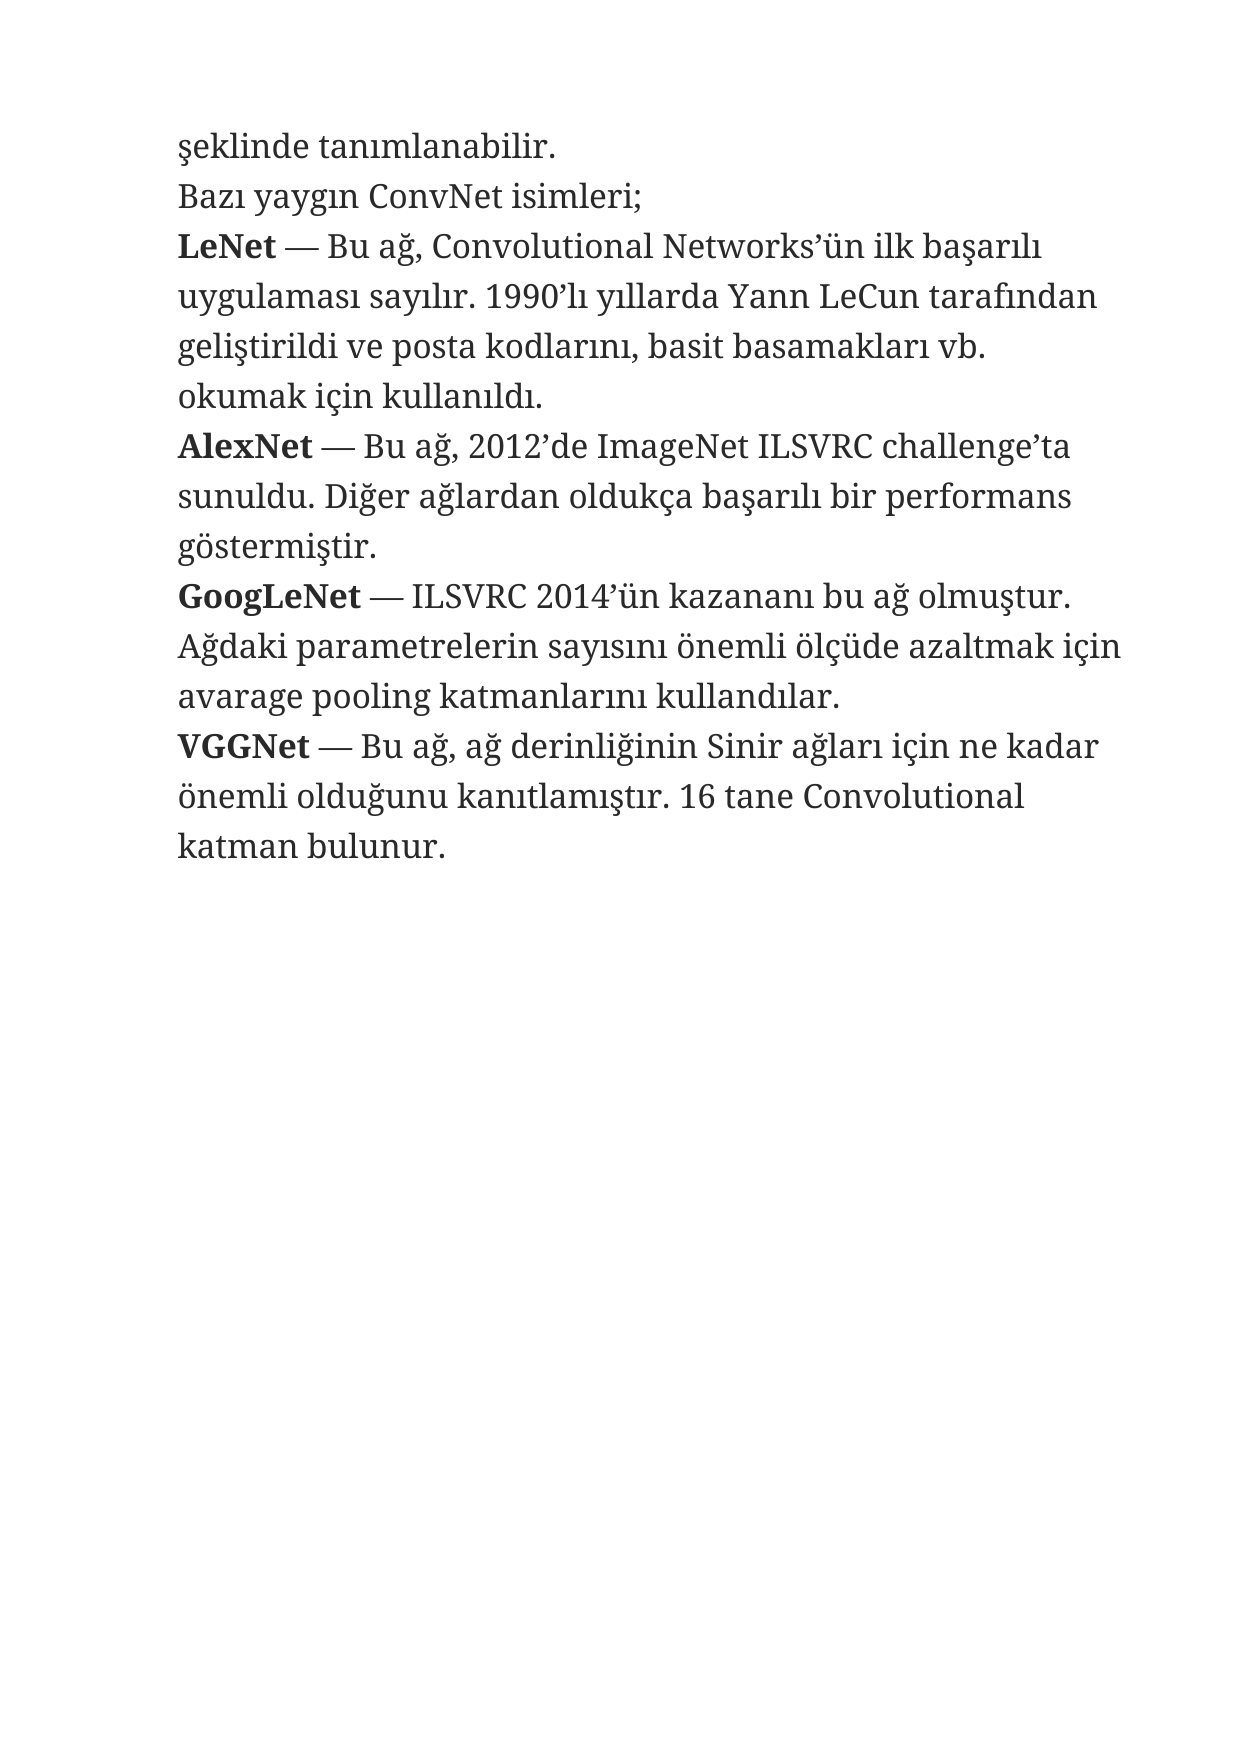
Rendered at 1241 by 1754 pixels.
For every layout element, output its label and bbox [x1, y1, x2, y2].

text [177, 118, 1122, 868]
